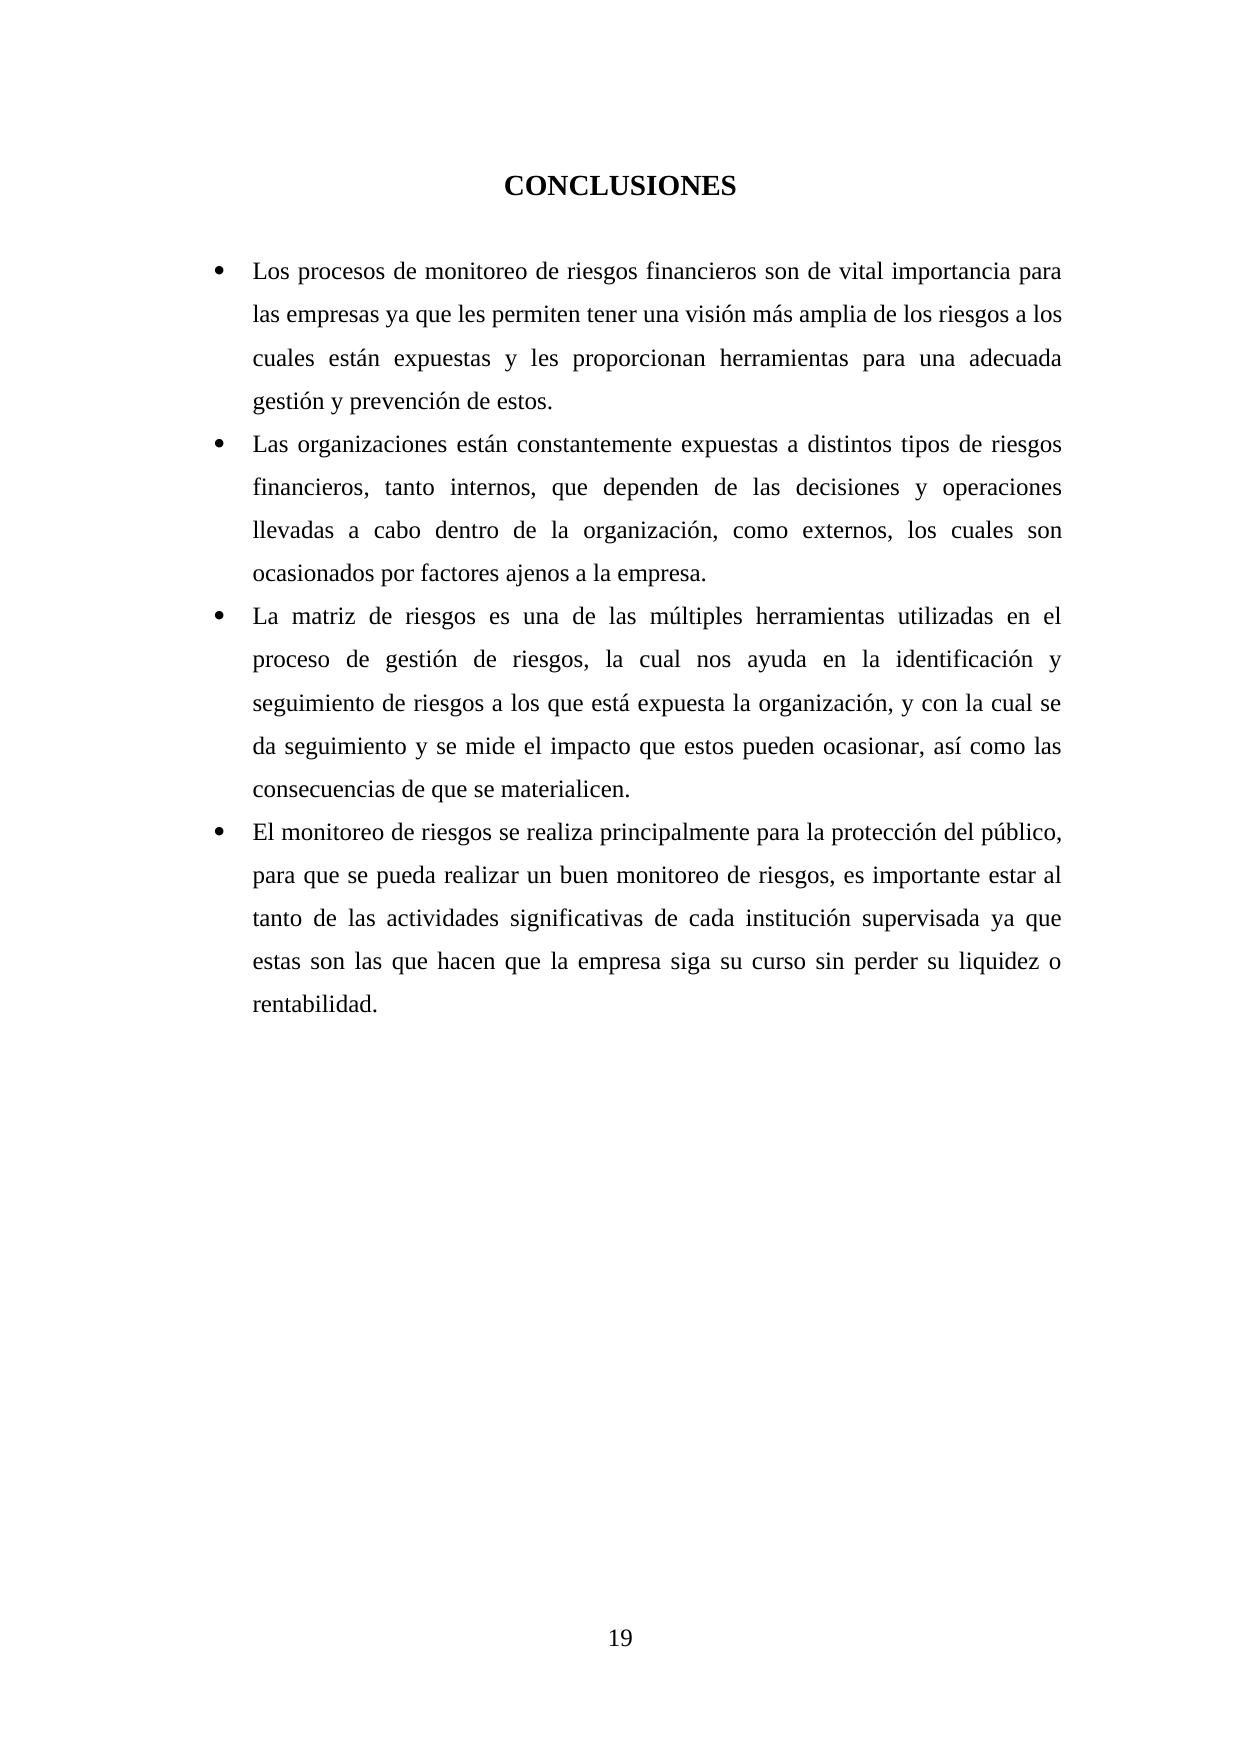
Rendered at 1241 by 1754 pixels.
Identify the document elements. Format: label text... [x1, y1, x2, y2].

list Los procesos de monitoreo de riesgos financieros son de vital importancia para las empresas ya que les permiten tener una visión más amplia de los riesgos a los cuales están expuestas y les proporcionan herramientas para una adecuada gestión y prevención de estos. [215, 256, 1063, 414]
text CONCLUSIONES [177, 168, 1063, 202]
list Las organizaciones están constantemente expuestas a distintos tipos de riesgos financieros, tanto internos, que dependen de las decisiones y operaciones llevadas a cabo dentro de la organización, como externos, los cuales son ocasionados por factores ajenos a la empresa. [215, 429, 1063, 587]
list La matriz de riesgos es una de las múltiples herramientas utilizadas en el proceso de gestión de riesgos, la cual nos ayuda en la identificación y seguimiento de riesgos a los que está expuesta la organización, y con la cual se da seguimiento y se mide el impacto que estos pueden ocasionar, así como las consecuencias de que se materialicen. [215, 601, 1063, 803]
list El monitoreo de riesgos se realiza principalmente para la protección del público, para que se pueda realizar un buen monitoreo de riesgos, es importante estar al tanto de las actividades significativas de cada institución supervisada ya que estas son las que hacen que la empresa siga su curso sin perder su liquidez o rentabilidad. [215, 817, 1063, 1018]
